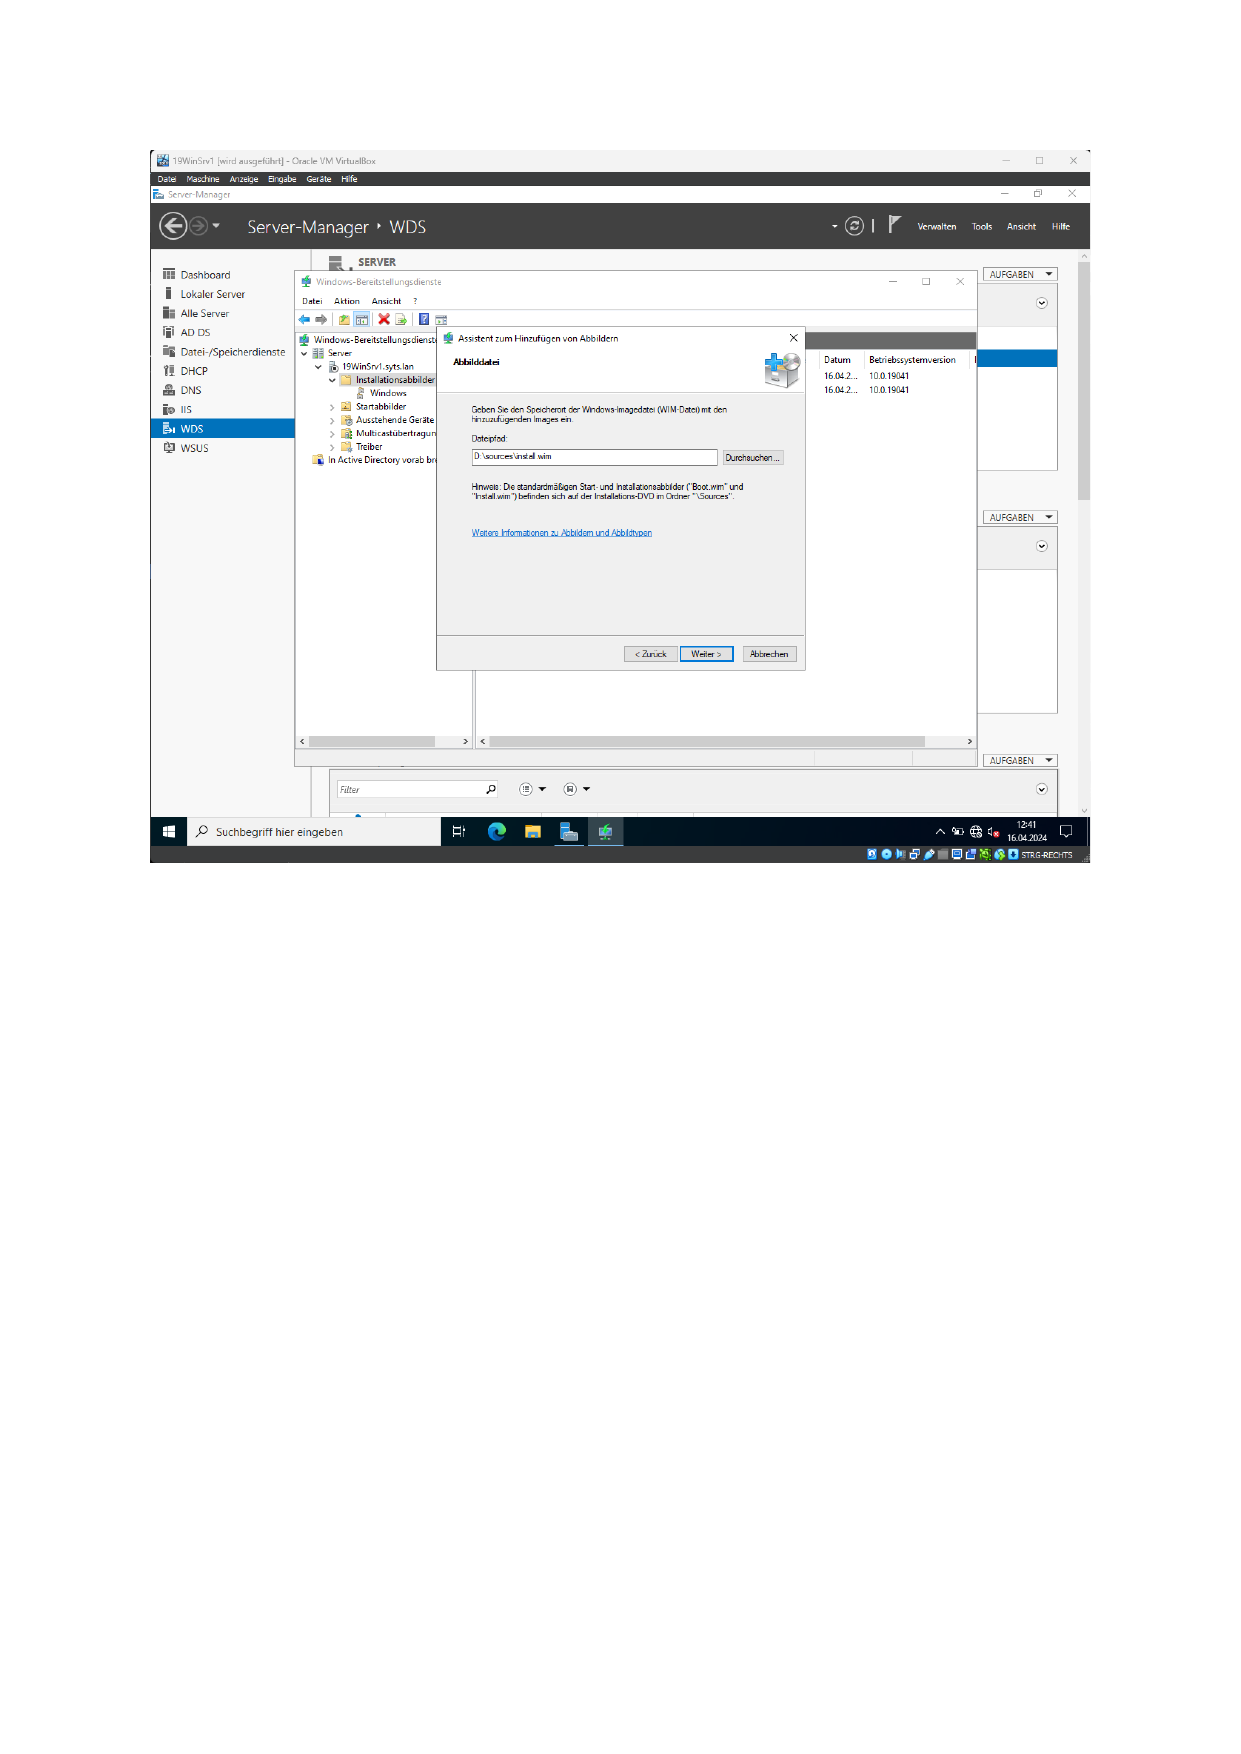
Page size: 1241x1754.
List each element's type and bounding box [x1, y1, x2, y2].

picture [150, 150, 1091, 863]
